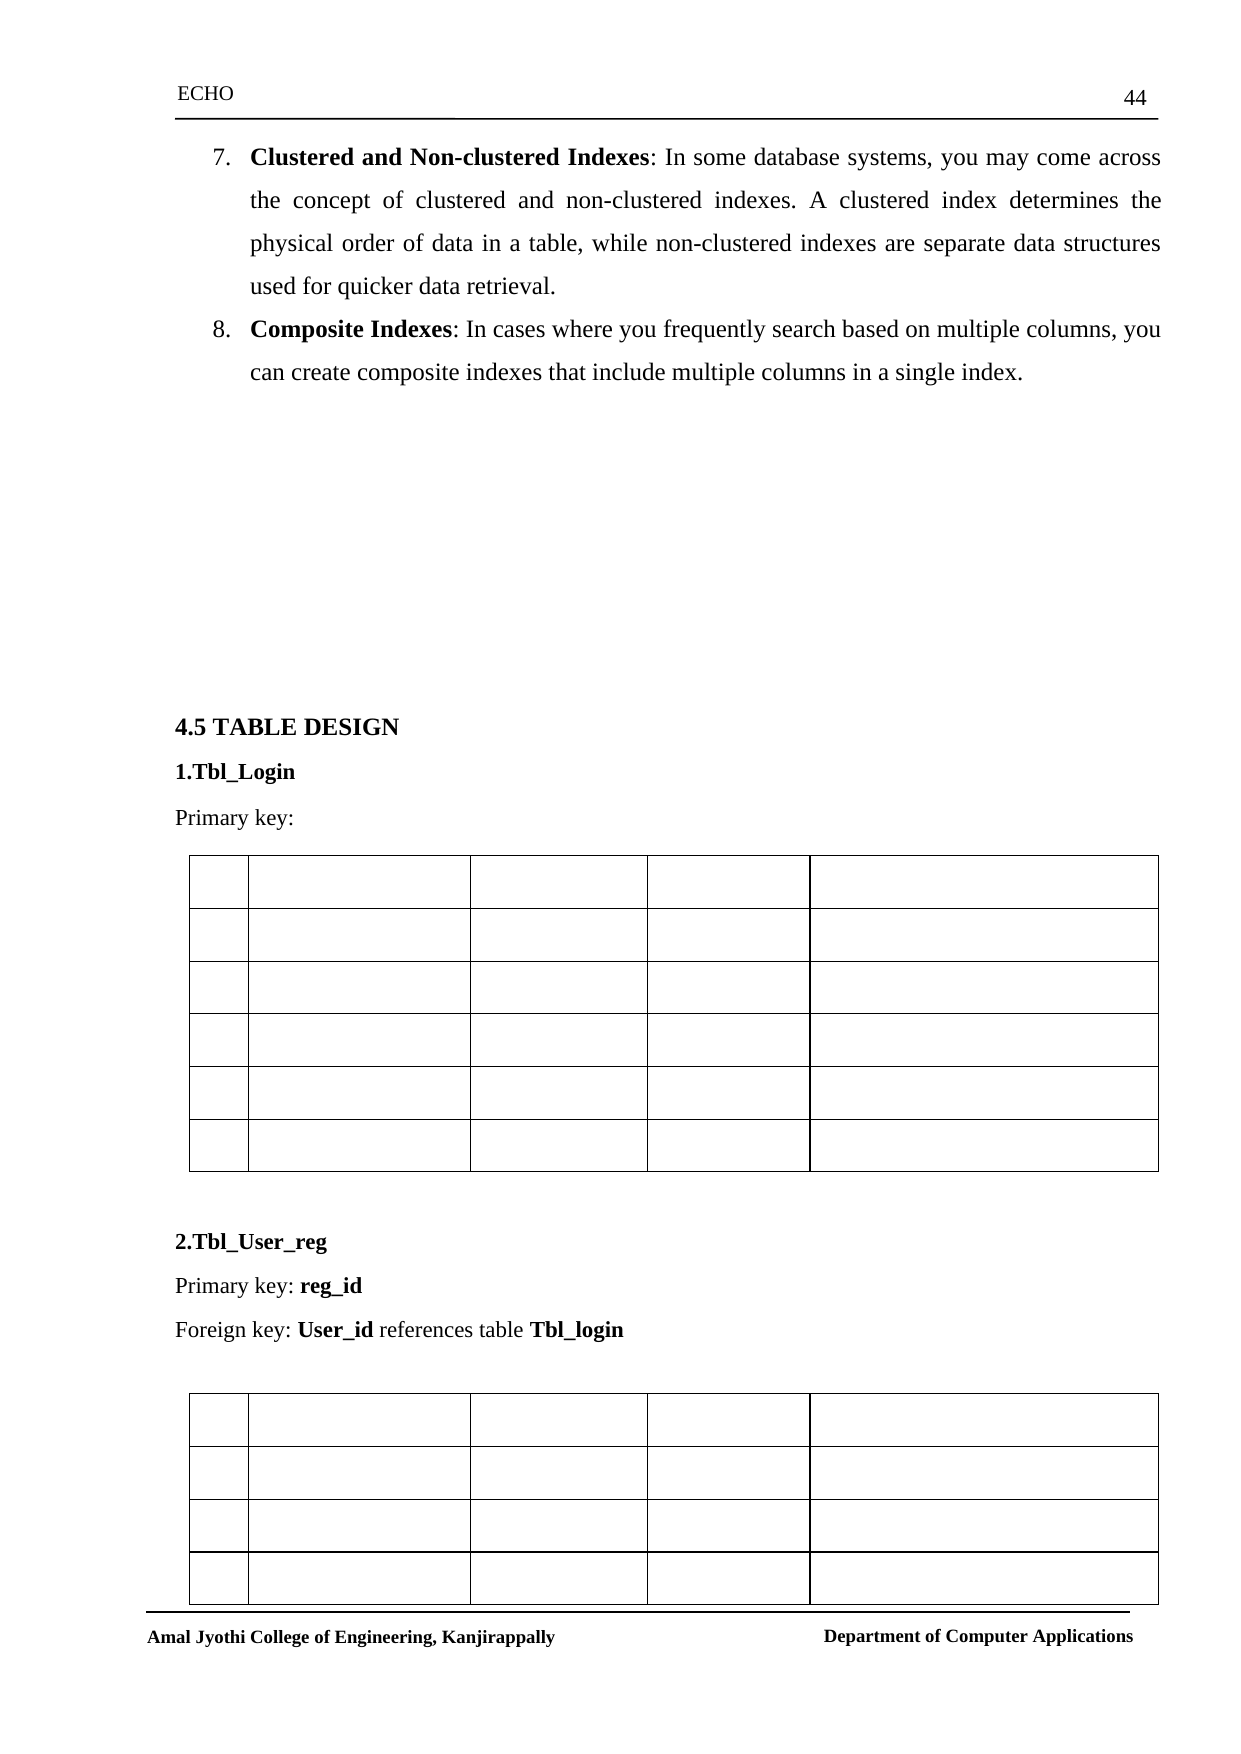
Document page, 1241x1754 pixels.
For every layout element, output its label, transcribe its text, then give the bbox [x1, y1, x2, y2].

table_cell [190, 1553, 248, 1604]
table_cell [471, 1447, 647, 1499]
table_header [811, 1394, 1158, 1446]
table_cell [190, 1120, 248, 1171]
table_cell [249, 909, 470, 961]
list Composite Indexes: In cases where you frequently search based on multiple columns, you can create composite indexes that include multiple columns in a single index. [212, 314, 1162, 386]
table_cell [648, 1014, 809, 1066]
table_cell [190, 909, 248, 961]
text Foreign key: User_id references table Tbl_login [175, 1317, 1162, 1343]
table_cell [249, 1014, 470, 1066]
table_header [190, 1394, 248, 1446]
table_cell [190, 1500, 248, 1551]
table_header [648, 1394, 809, 1446]
subtitle 4.5 TABLE DESIGN [175, 712, 1026, 740]
table_cell [648, 1447, 809, 1499]
table_cell [471, 909, 647, 961]
table_cell [190, 1014, 248, 1066]
text Primary key: reg_id [175, 1272, 1162, 1299]
table_cell [471, 1553, 647, 1604]
table_cell [648, 1120, 809, 1171]
table_cell [811, 1014, 1158, 1066]
table_cell [190, 1447, 248, 1499]
table_header [811, 856, 1158, 908]
list Clustered and Non-clustered Indexes: In some database systems, you may come across the concept of clustered and non-clustered indexes. A clustered index determines the physical order of data in a table, while non-clustered indexes are separate data structures used for quicker data retrieval. [212, 142, 1162, 300]
table_cell [648, 1067, 809, 1118]
table_cell [249, 1067, 470, 1118]
table_cell [811, 1067, 1158, 1118]
table_cell [471, 1014, 647, 1066]
table_cell [648, 1500, 809, 1551]
table_cell [811, 1447, 1158, 1499]
table_header [249, 856, 470, 908]
table_cell [471, 962, 647, 1013]
table_cell [648, 962, 809, 1013]
table_cell [190, 1067, 248, 1118]
table_cell [811, 962, 1158, 1013]
table_cell [471, 1067, 647, 1118]
table_cell [190, 962, 248, 1013]
table_header [249, 1394, 470, 1446]
table_header [190, 856, 248, 908]
table_cell [811, 1553, 1158, 1604]
table_cell [648, 909, 809, 961]
table_cell [471, 1120, 647, 1171]
table_cell [249, 1447, 470, 1499]
table_cell [249, 1120, 470, 1171]
table_header [471, 1394, 647, 1446]
text Primary key: [175, 804, 1162, 830]
table_header [648, 856, 809, 908]
table_header [471, 856, 647, 908]
table_cell [811, 1120, 1158, 1171]
text 2.Tbl_User_reg [175, 1228, 1162, 1254]
table_cell [811, 1500, 1158, 1551]
table_cell [249, 962, 470, 1013]
table_cell [648, 1553, 809, 1604]
table_cell [249, 1500, 470, 1551]
table_cell [249, 1553, 470, 1604]
text 1.Tbl_Login [175, 758, 1162, 785]
table_cell [811, 909, 1158, 961]
table_cell [471, 1500, 647, 1551]
